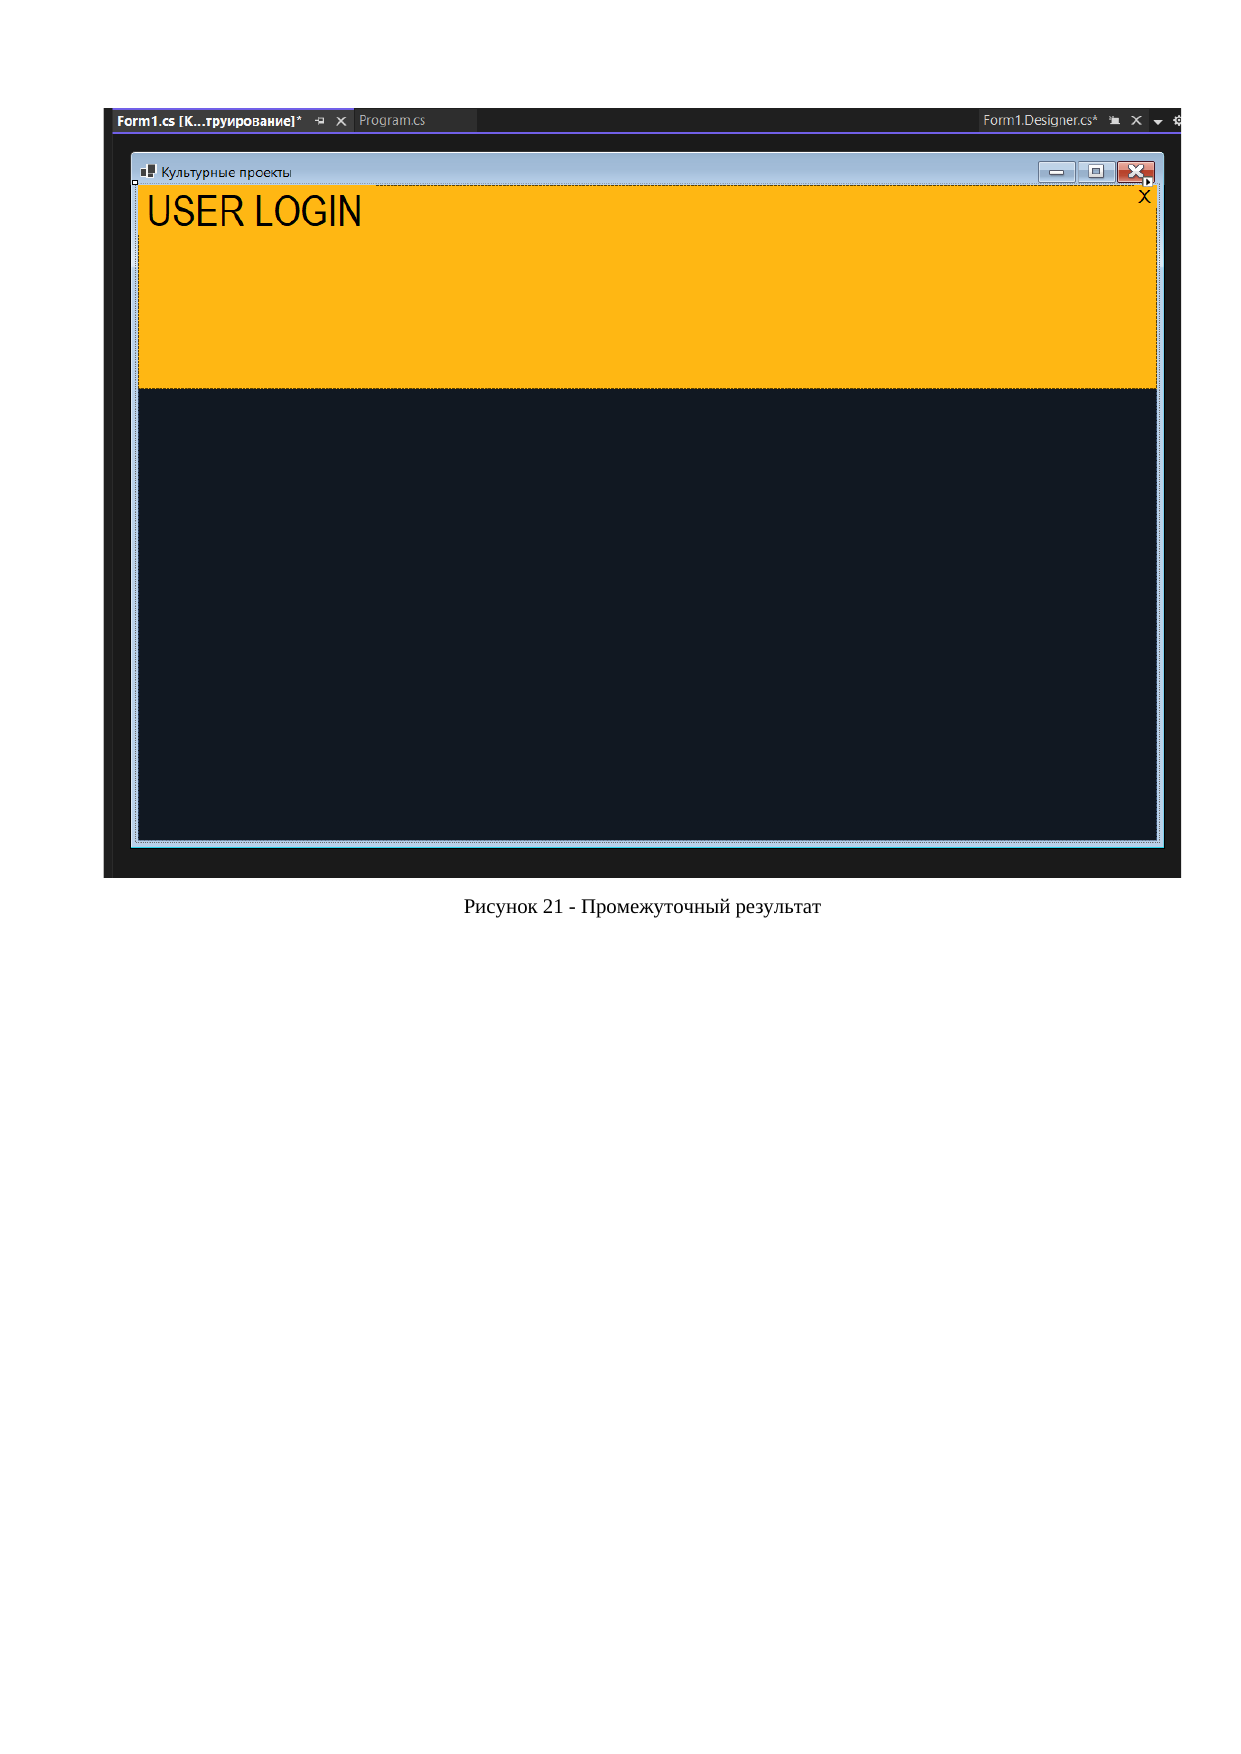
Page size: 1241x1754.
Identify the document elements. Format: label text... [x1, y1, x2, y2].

picture [103, 108, 1182, 878]
text Рисунок 21 - Промежуточный результат [103, 894, 1181, 918]
